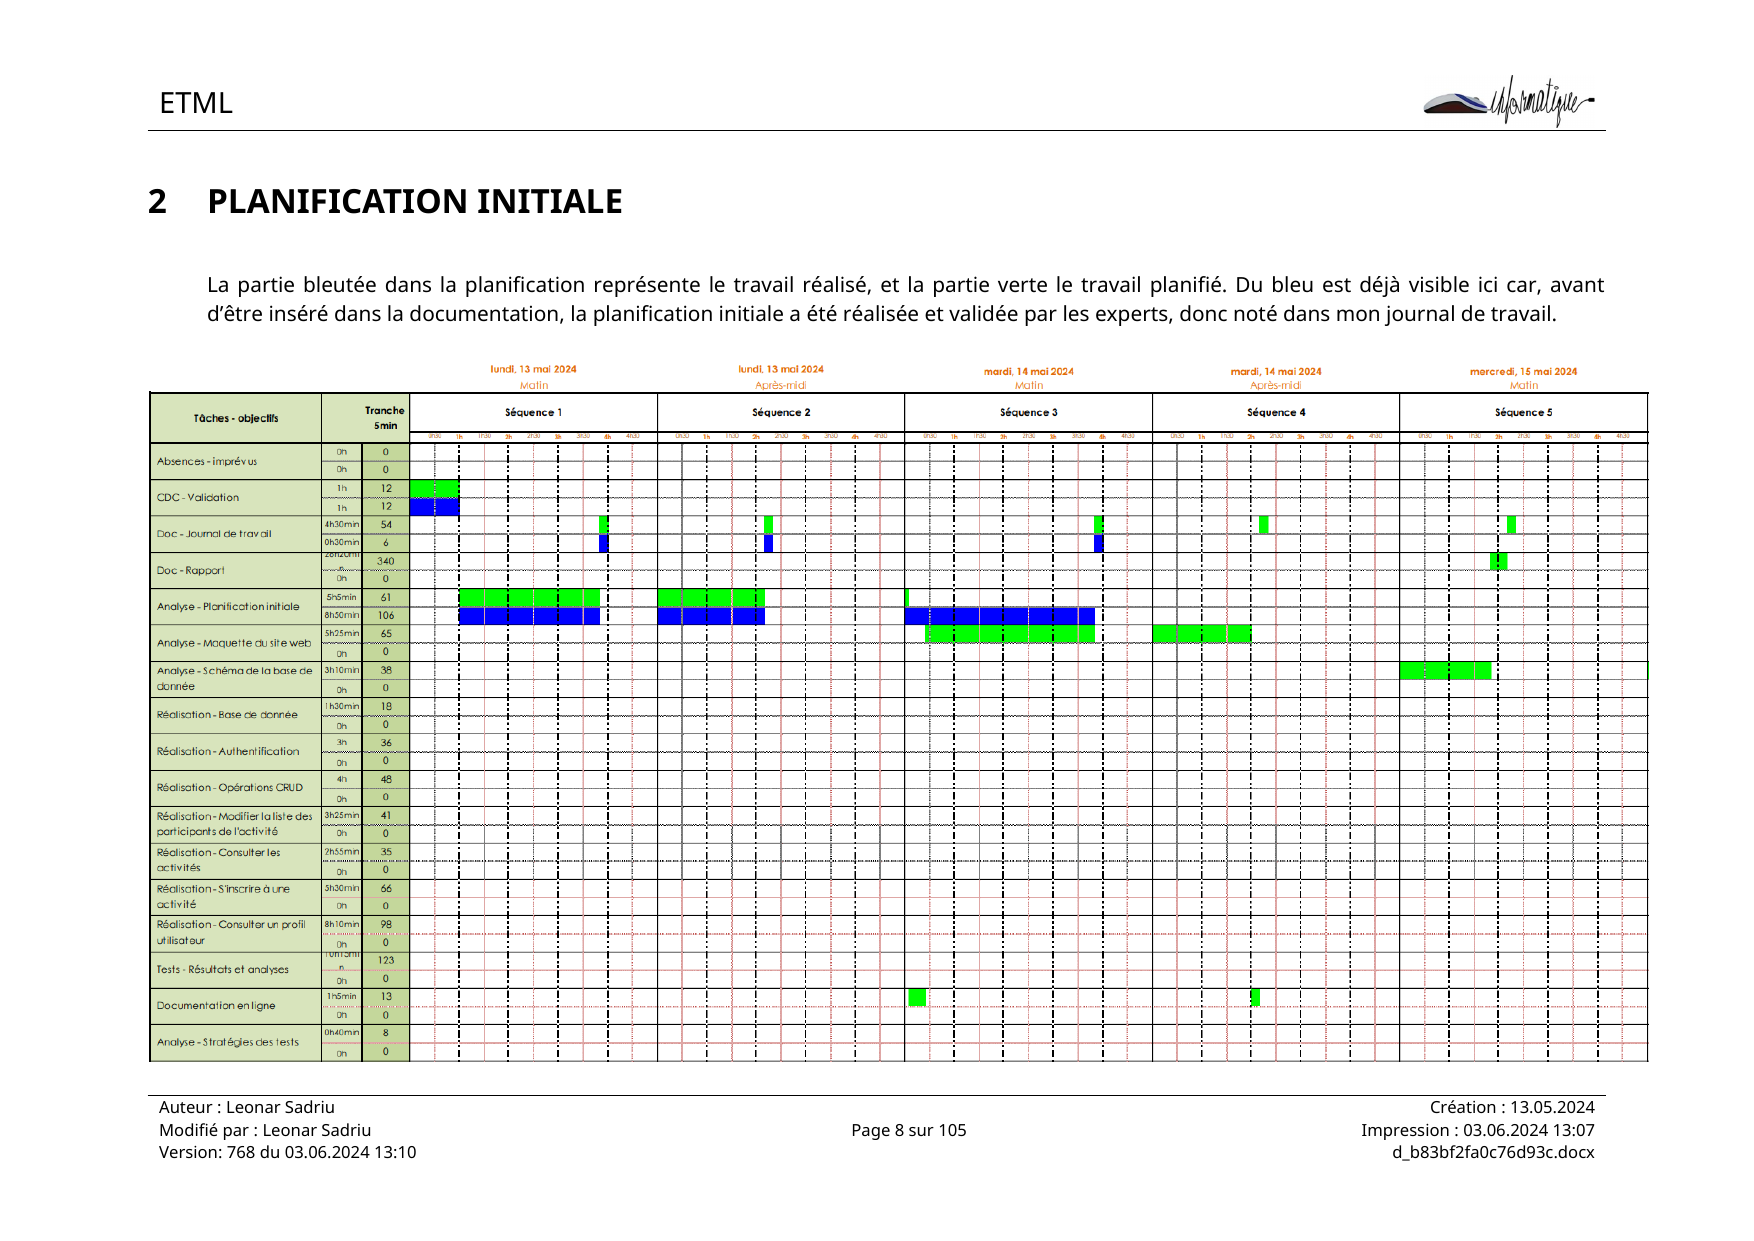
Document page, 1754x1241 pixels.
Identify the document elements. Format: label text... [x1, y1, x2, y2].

text La partie bleutée dans la planification représente le travail réalisé, et la partie verte le travail planifié. Du bleu est déjà visible ici car, avant d’être inséré dans la documentation, la planification initiale a été réalisée et validée par les experts, donc noté dans mon journal de travail. [207, 271, 1606, 327]
subtitle Planification Initiale [148, 178, 1606, 223]
picture [1423, 75, 1595, 128]
picture [147, 362, 1649, 1062]
